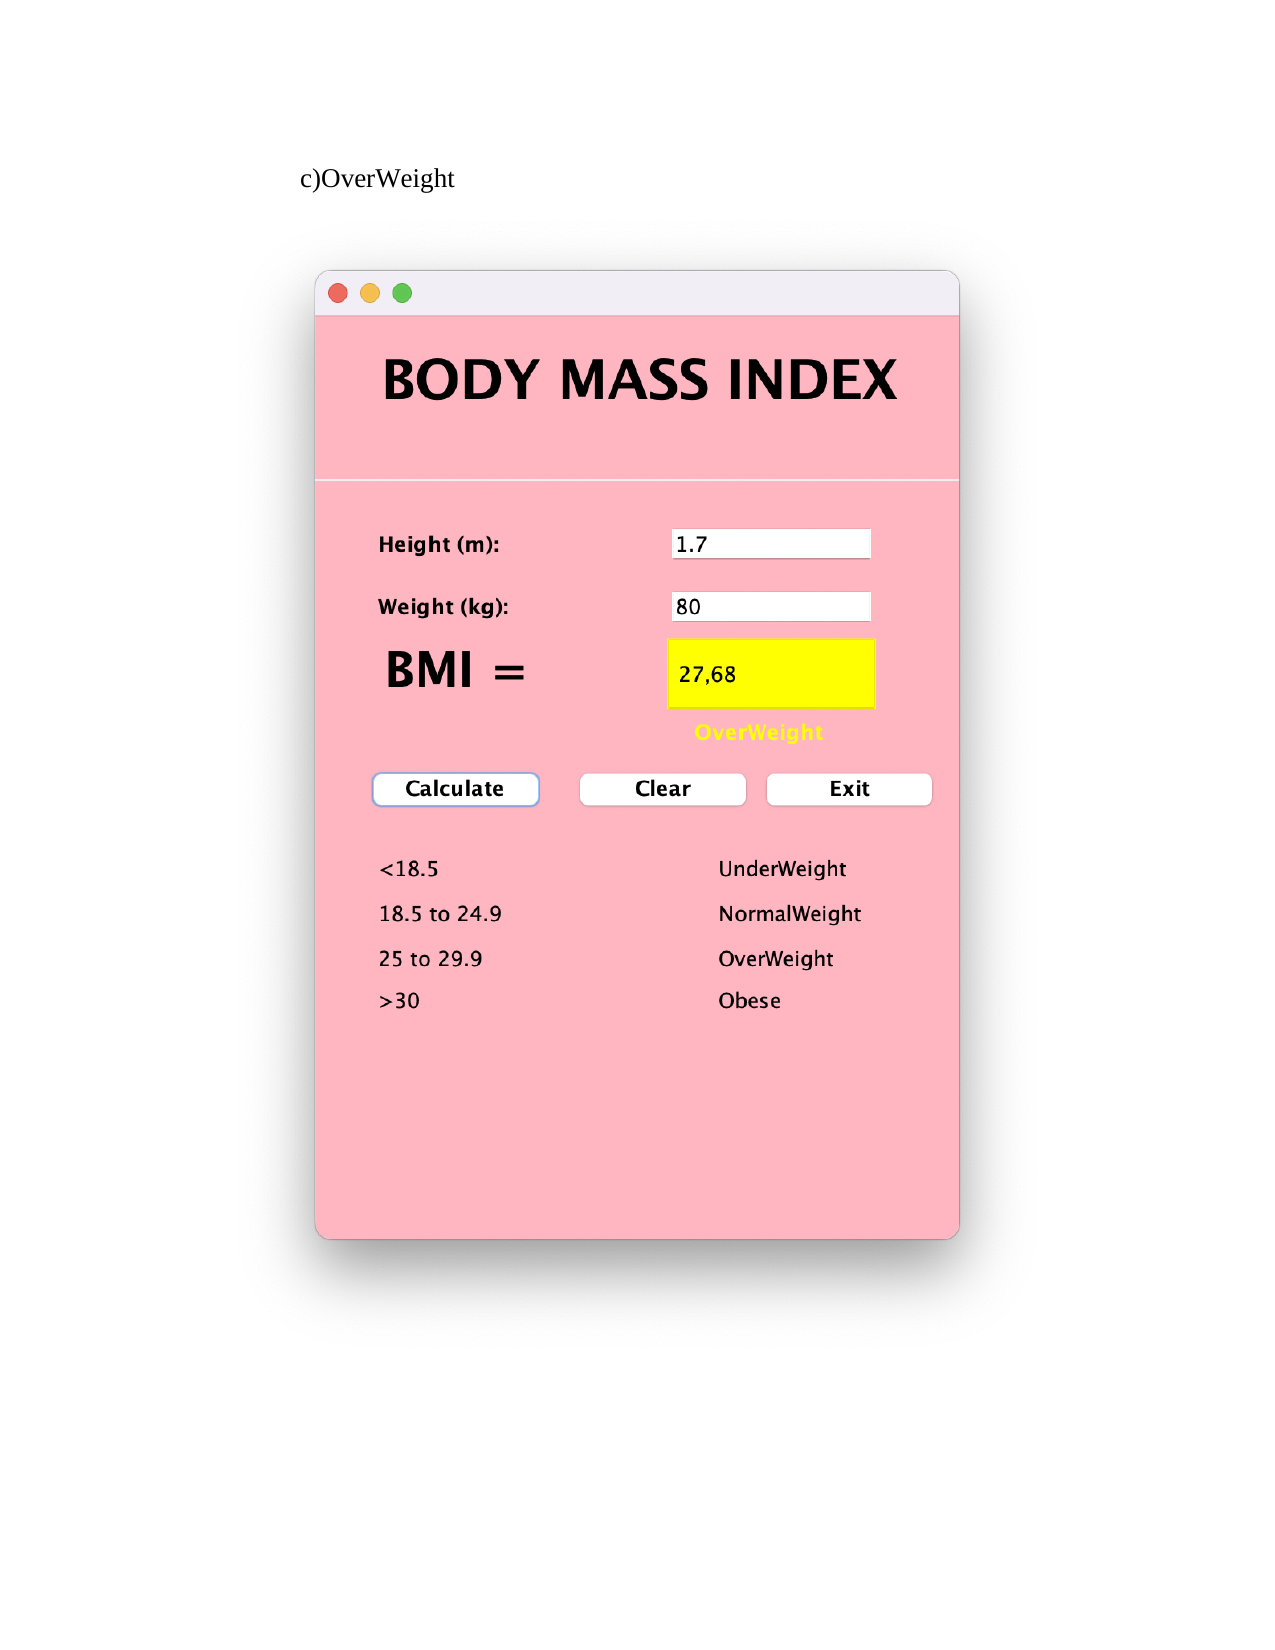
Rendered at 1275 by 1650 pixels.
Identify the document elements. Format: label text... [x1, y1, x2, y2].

picture [225, 209, 1049, 1358]
